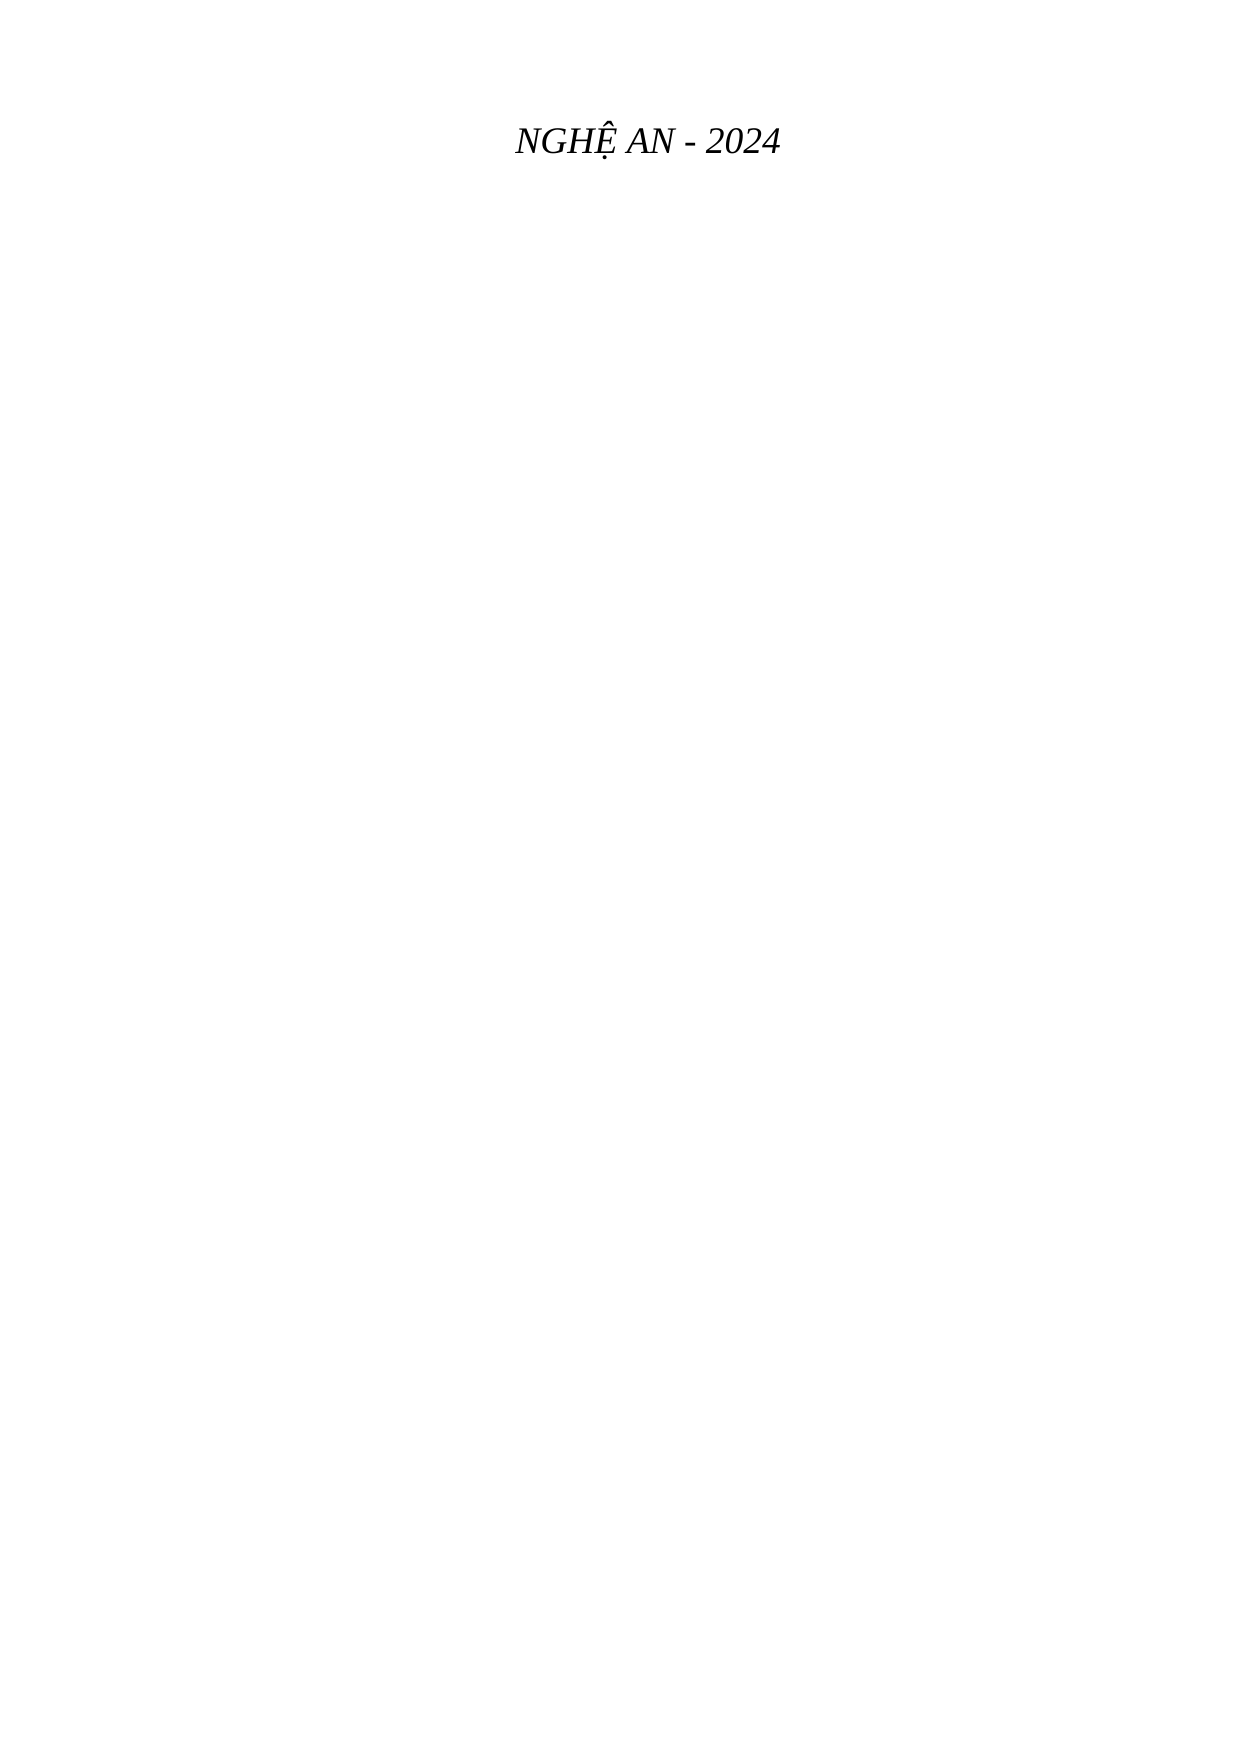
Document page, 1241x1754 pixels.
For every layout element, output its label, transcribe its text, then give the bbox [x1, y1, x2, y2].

text NGHỆ AN - 2024 [177, 118, 1122, 161]
